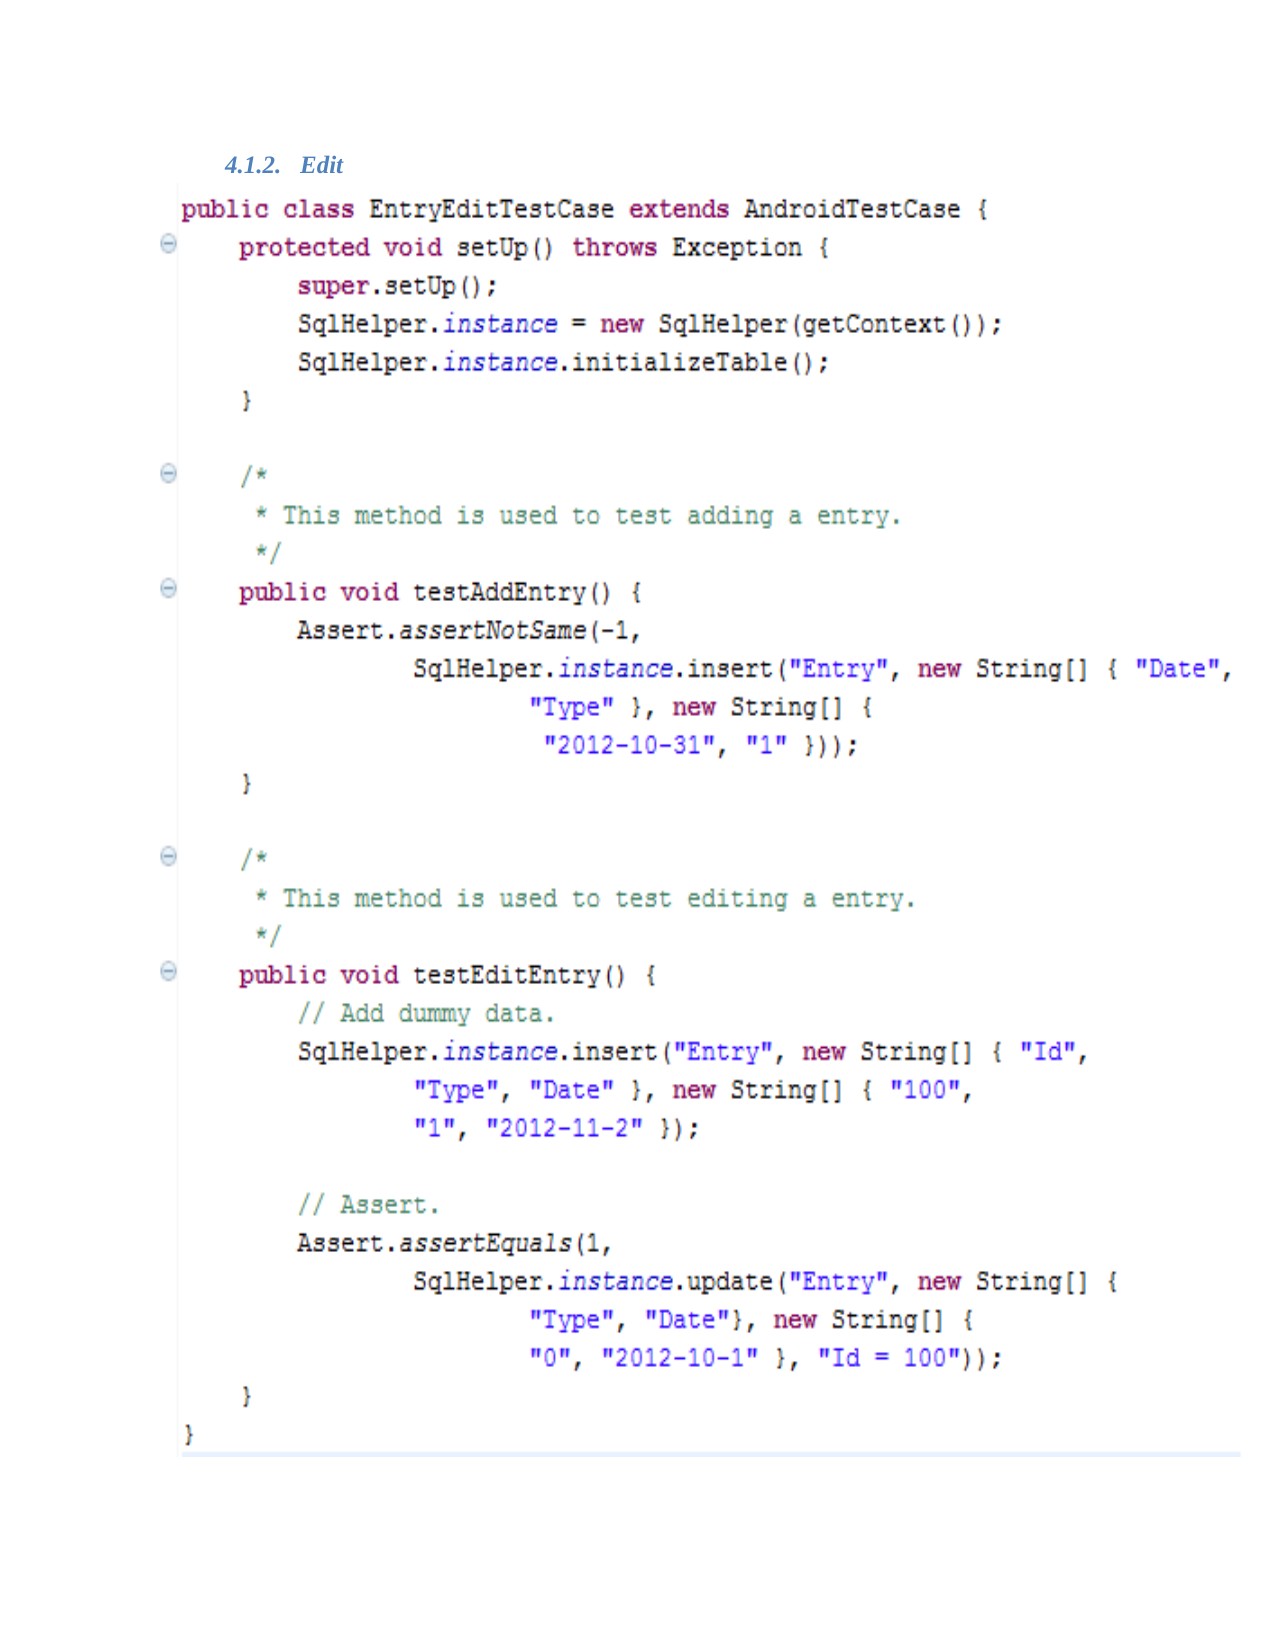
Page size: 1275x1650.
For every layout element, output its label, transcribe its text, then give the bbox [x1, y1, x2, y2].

subtitle Edit [225, 150, 1125, 179]
picture [150, 183, 1241, 1457]
